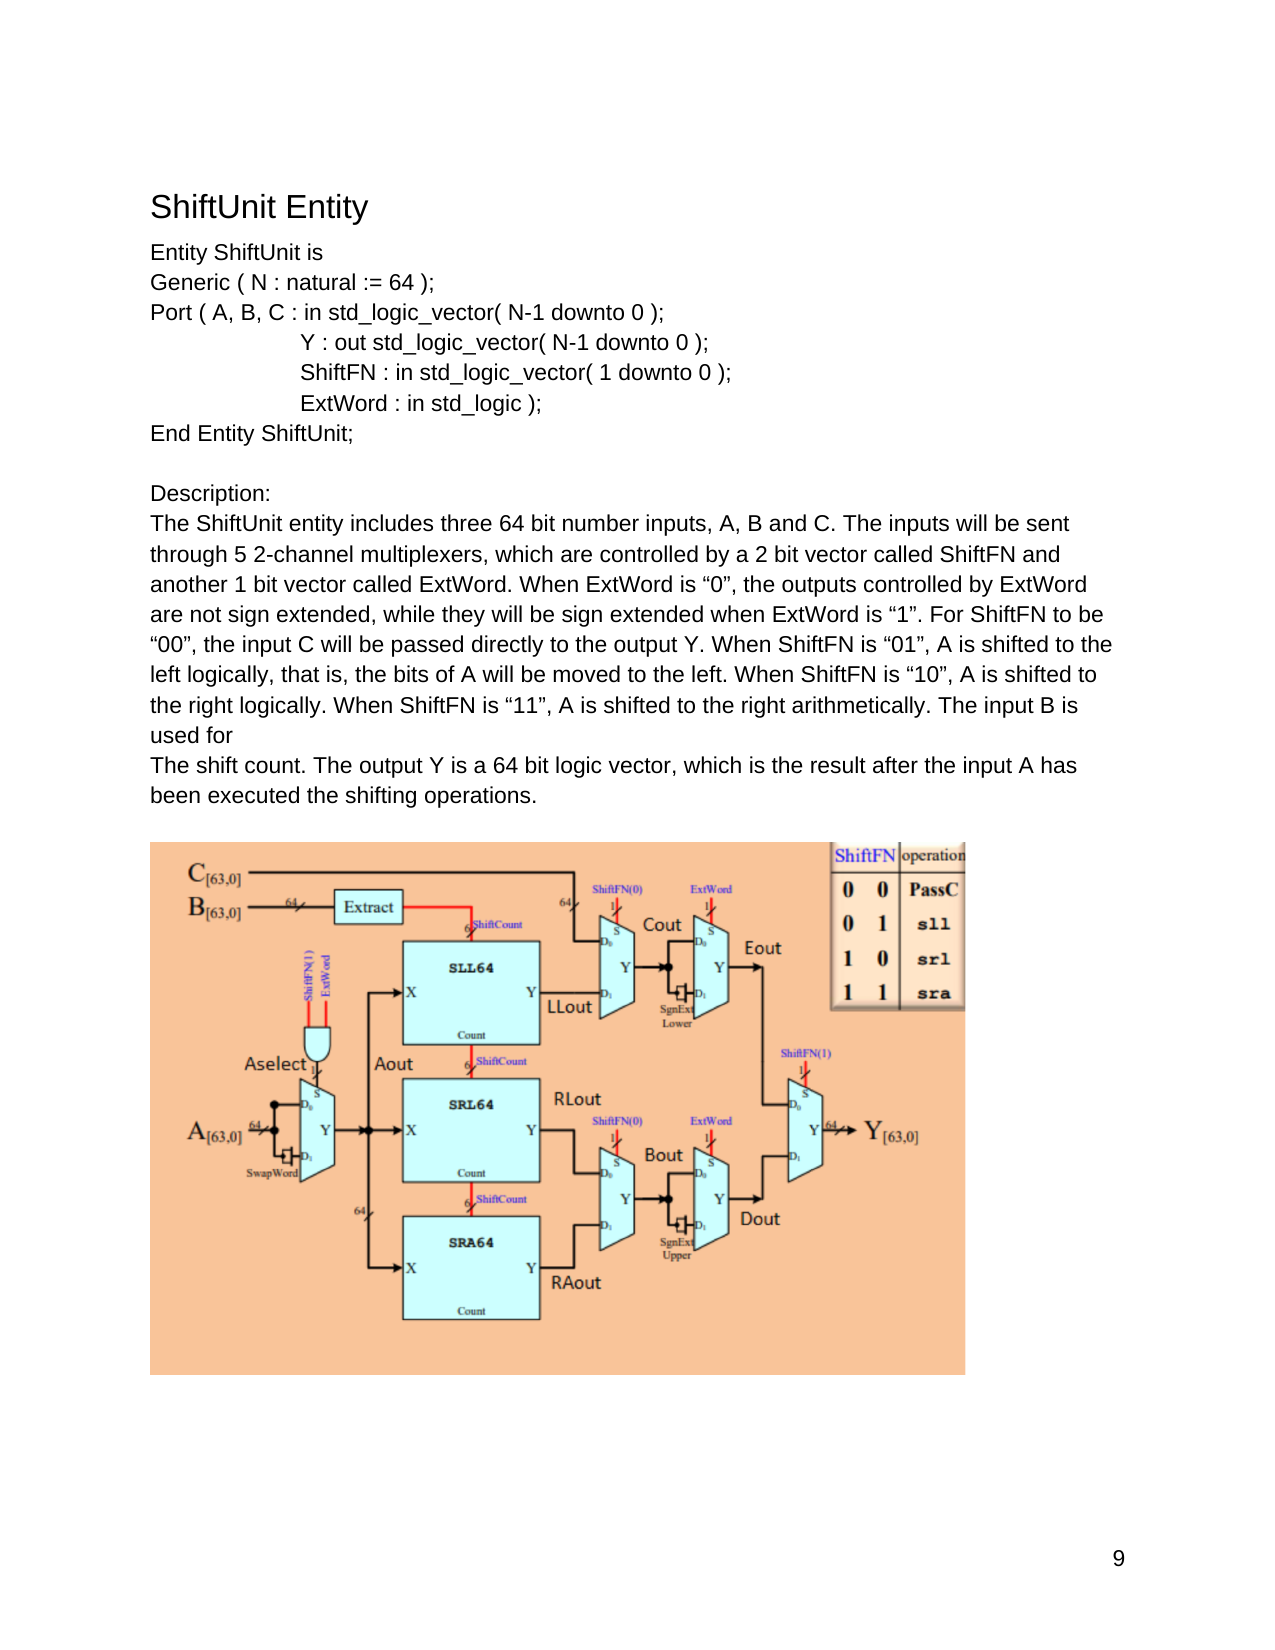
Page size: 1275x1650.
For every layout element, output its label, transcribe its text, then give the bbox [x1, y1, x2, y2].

text Port ( A, B, C : in std_logic_vector( N-1 downto 0 ); [150, 299, 1125, 325]
text Generic ( N : natural := 64 ); [150, 269, 1125, 295]
text Y : out std_logic_vector( N-1 downto 0 ); [150, 329, 1125, 355]
text End Entity ShiftUnit; [150, 420, 1125, 446]
text Description: [150, 480, 1125, 506]
text Entity ShiftUnit is [150, 238, 1125, 265]
text The ShiftUnit entity includes three 64 bit number inputs, A, B and C. The inputs will be sent through 5 2-channel multiplexers, which are controlled by a 2 bit vector called ShiftFN and another 1 bit vector called ExtWord. When ExtWord is “0”, the outputs controlled by ExtWord are not sign extended, while they will be sign extended when ExtWord is “1”. For ShiftFN to be “00”, the input C will be passed directly to the output Y. When ShiftFN is “01”, A is shifted to the left logically, that is, the bits of A will be moved to the left. When ShiftFN is “10”, A is shifted to the right logically. When ShiftFN is “11”, A is shifted to the right arithmetically. The input B is used for [150, 510, 1125, 748]
text ExtWord : in std_logic ); [150, 389, 1125, 416]
text ShiftFN : in std_logic_vector( 1 downto 0 ); [150, 359, 1125, 386]
subtitle ShiftUnit Entity [150, 187, 1125, 226]
picture [150, 842, 966, 1375]
text The shift count. The output Y is a 64 bit logic vector, which is the result after the input A has been executed the shifting operations. [150, 752, 1125, 808]
